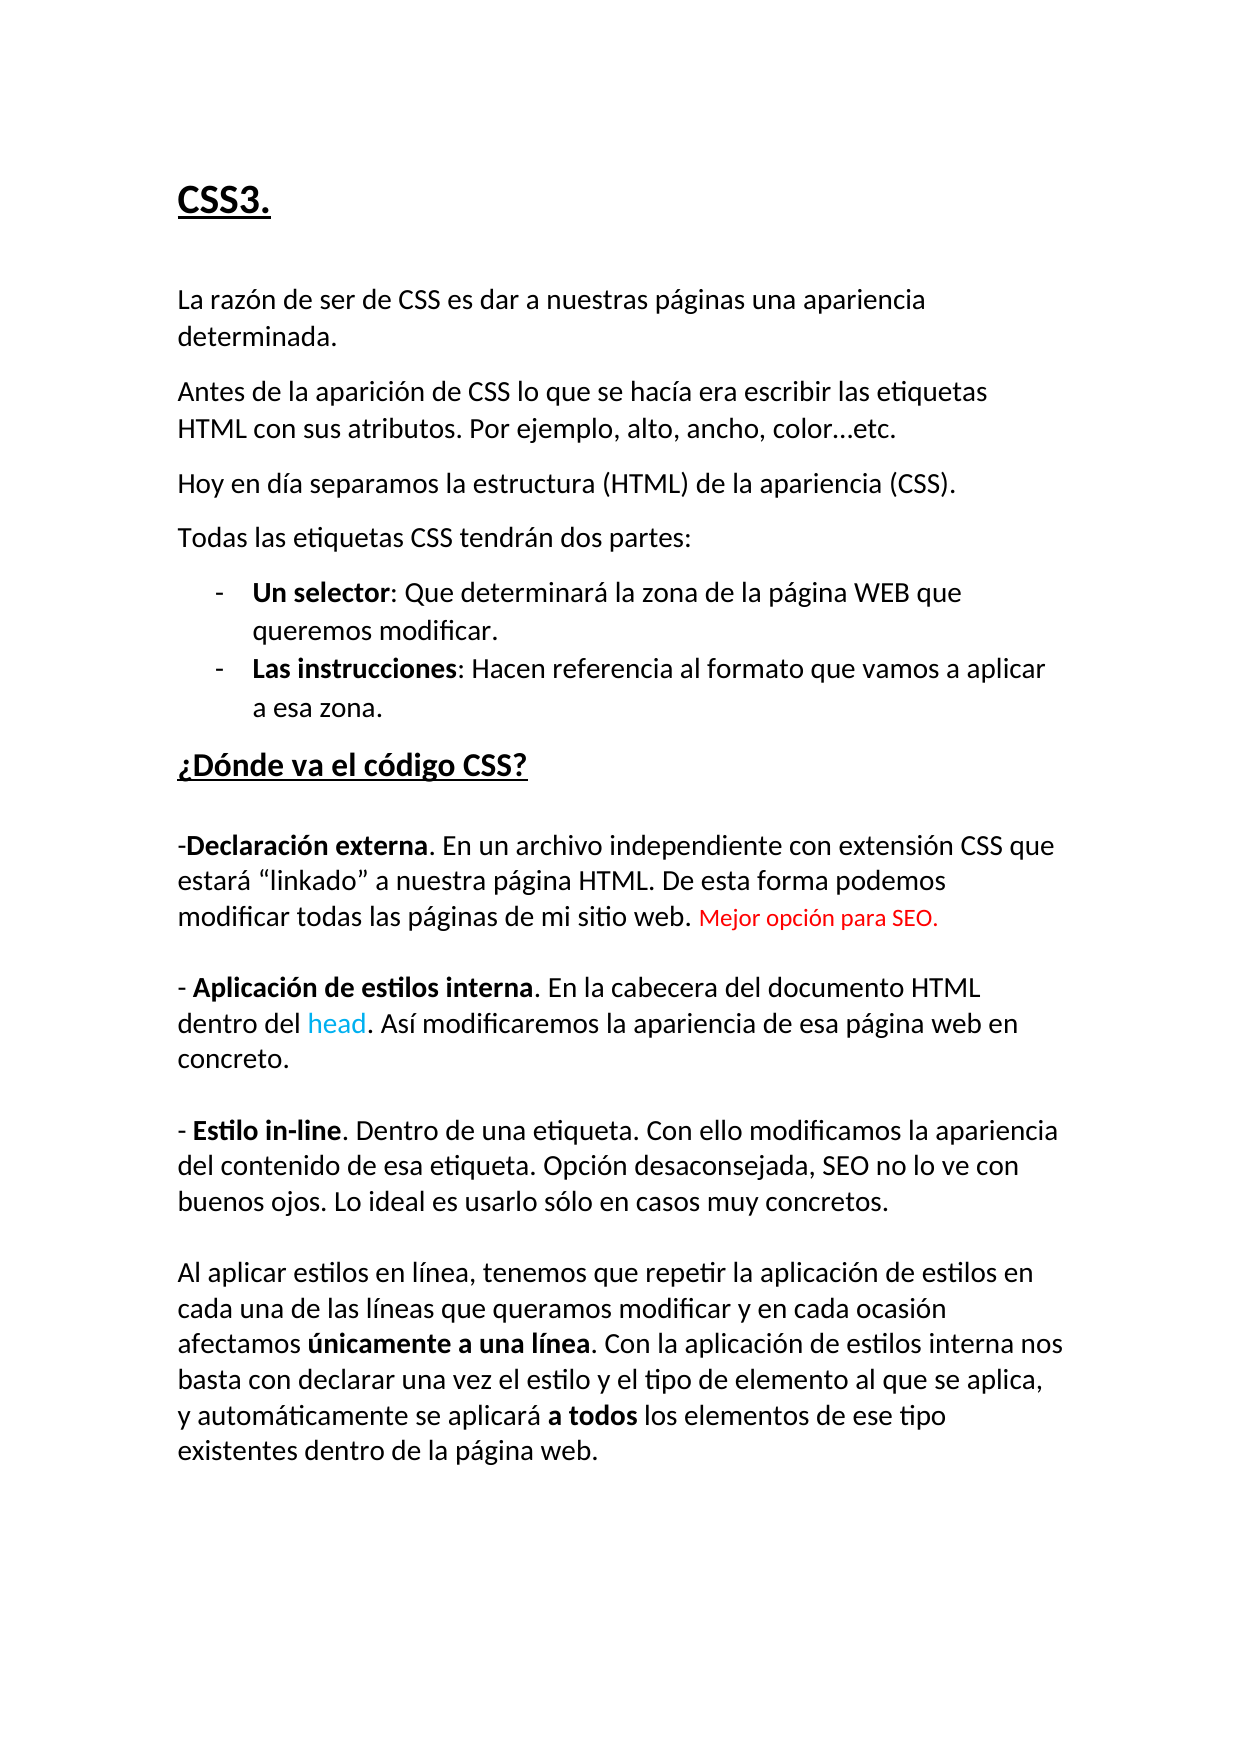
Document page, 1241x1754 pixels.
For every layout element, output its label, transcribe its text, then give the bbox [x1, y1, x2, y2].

text - Aplicación de estilos interna. En la cabecera del documento HTML dentro del head. Así modificaremos la apariencia de esa página web en concreto. [177, 969, 1063, 1076]
list Un selector: Que determinará la zona de la página WEB que queremos modificar. [215, 574, 1063, 648]
list Las instrucciones: Hacen referencia al formato que vamos a aplicar a esa zona. [215, 651, 1063, 725]
subtitle CSS3. [177, 173, 1063, 223]
text Todas las etiquetas CSS tendrán dos partes: [177, 519, 1063, 555]
text Al aplicar estilos en línea, tenemos que repetir la aplicación de estilos en cada una de las líneas que queramos modificar y en cada ocasión afectamos únicamente a una línea. Con la aplicación de estilos interna nos basta con declarar una vez el estilo y el tipo de elemento al que se aplica, y automáticamente se aplicará a todos los elementos de ese tipo existentes dentro de la página web. [177, 1254, 1063, 1468]
text -Declaración externa. En un archivo independiente con extensión CSS que estará “linkado” a nuestra página HTML. De esta forma podemos modificar todas las páginas de mi sitio web. Mejor opción para SEO. [177, 827, 1063, 934]
subtitle ¿Dónde va el código CSS? [177, 744, 1063, 785]
text La razón de ser de CSS es dar a nuestras páginas una apariencia determinada. [177, 281, 1063, 354]
text Hoy en día separamos la estructura (HTML) de la apariencia (CSS). [177, 465, 1063, 501]
text - Estilo in-line. Dentro de una etiqueta. Con ello modificamos la apariencia del contenido de esa etiqueta. Opción desaconsejada, SEO no lo ve con buenos ojos. Lo ideal es usarlo sólo en casos muy concretos. [177, 1112, 1063, 1219]
text Antes de la aparición de CSS lo que se hacía era escribir las etiquetas HTML con sus atributos. Por ejemplo, alto, ancho, color…etc. [177, 373, 1063, 446]
